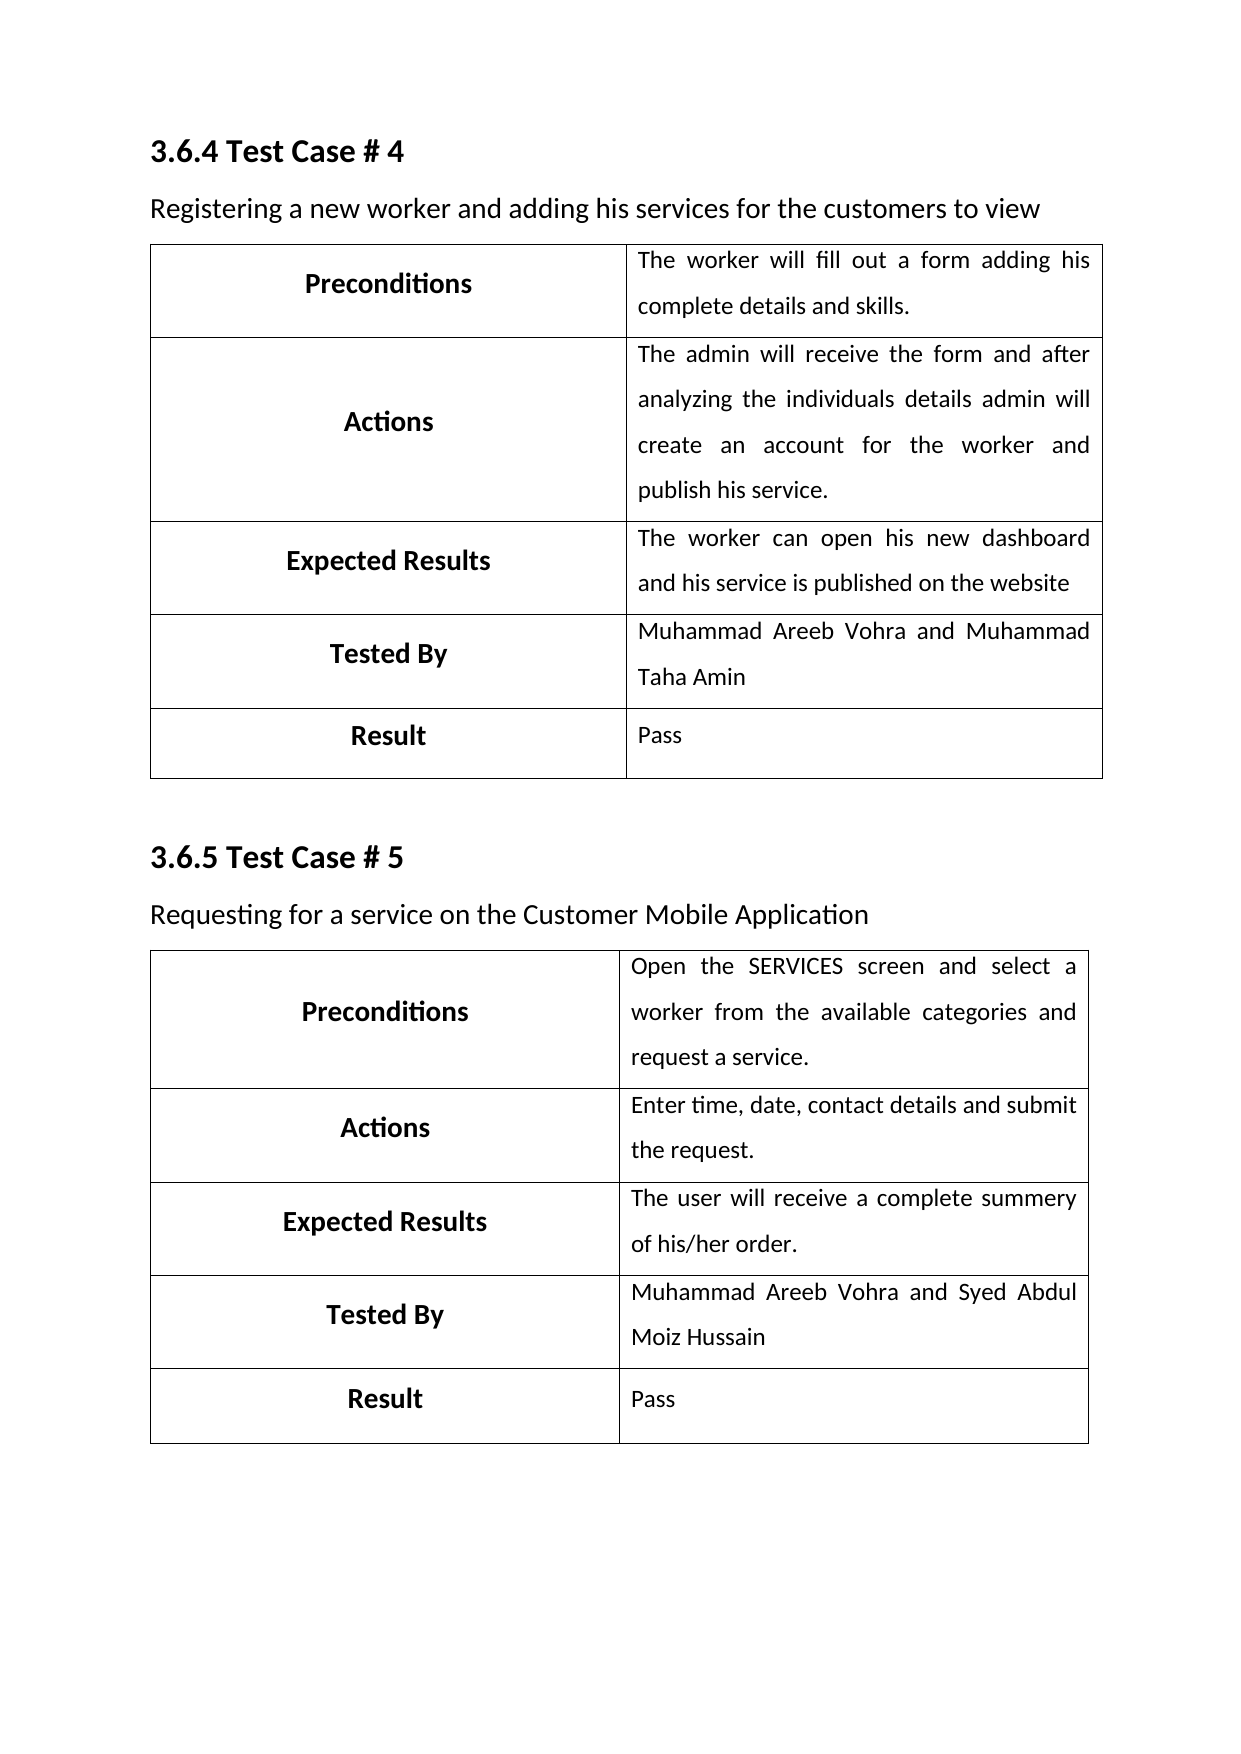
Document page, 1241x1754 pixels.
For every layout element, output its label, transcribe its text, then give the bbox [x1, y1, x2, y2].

table_header Preconditions [151, 951, 619, 1088]
table_cell The user will receive a complete summery of his/her order. [620, 1183, 1088, 1275]
table_cell Actions [151, 1089, 619, 1182]
table_header Preconditions [151, 245, 626, 337]
table_cell Pass [620, 1369, 1088, 1443]
text Registering a new worker and adding his services for the customers to view [150, 191, 1090, 226]
table_cell Expected Results [151, 1183, 619, 1275]
table_header The worker will fill out a form adding his complete details and skills. [627, 245, 1102, 337]
table_cell Tested By [151, 1276, 619, 1368]
subtitle 3.6.4 Test Case # 4 [150, 130, 1090, 171]
table_cell Actions [151, 338, 626, 521]
text Requesting for a service on the Customer Mobile Application [150, 896, 1090, 932]
table_cell Muhammad Areeb Vohra and Syed Abdul Moiz Hussain [620, 1276, 1088, 1368]
table_cell The worker can open his new dashboard and his service is published on the website [627, 522, 1102, 614]
table_cell Expected Results [151, 522, 626, 614]
table_cell Pass [627, 709, 1102, 778]
table_cell Tested By [151, 615, 626, 708]
table_cell Result [151, 1369, 619, 1443]
table_cell Enter time, date, contact details and submit the request. [620, 1089, 1088, 1182]
table_cell Result [151, 709, 626, 778]
table_cell The admin will receive the form and after analyzing the individuals details admin will create an account for the worker and publish his service. [627, 338, 1102, 521]
table_header Open the SERVICES screen and select a worker from the available categories and request a service. [620, 951, 1088, 1088]
subtitle 3.6.5 Test Case # 5 [150, 836, 1090, 877]
table_cell Muhammad Areeb Vohra and Muhammad Taha Amin [627, 615, 1102, 708]
